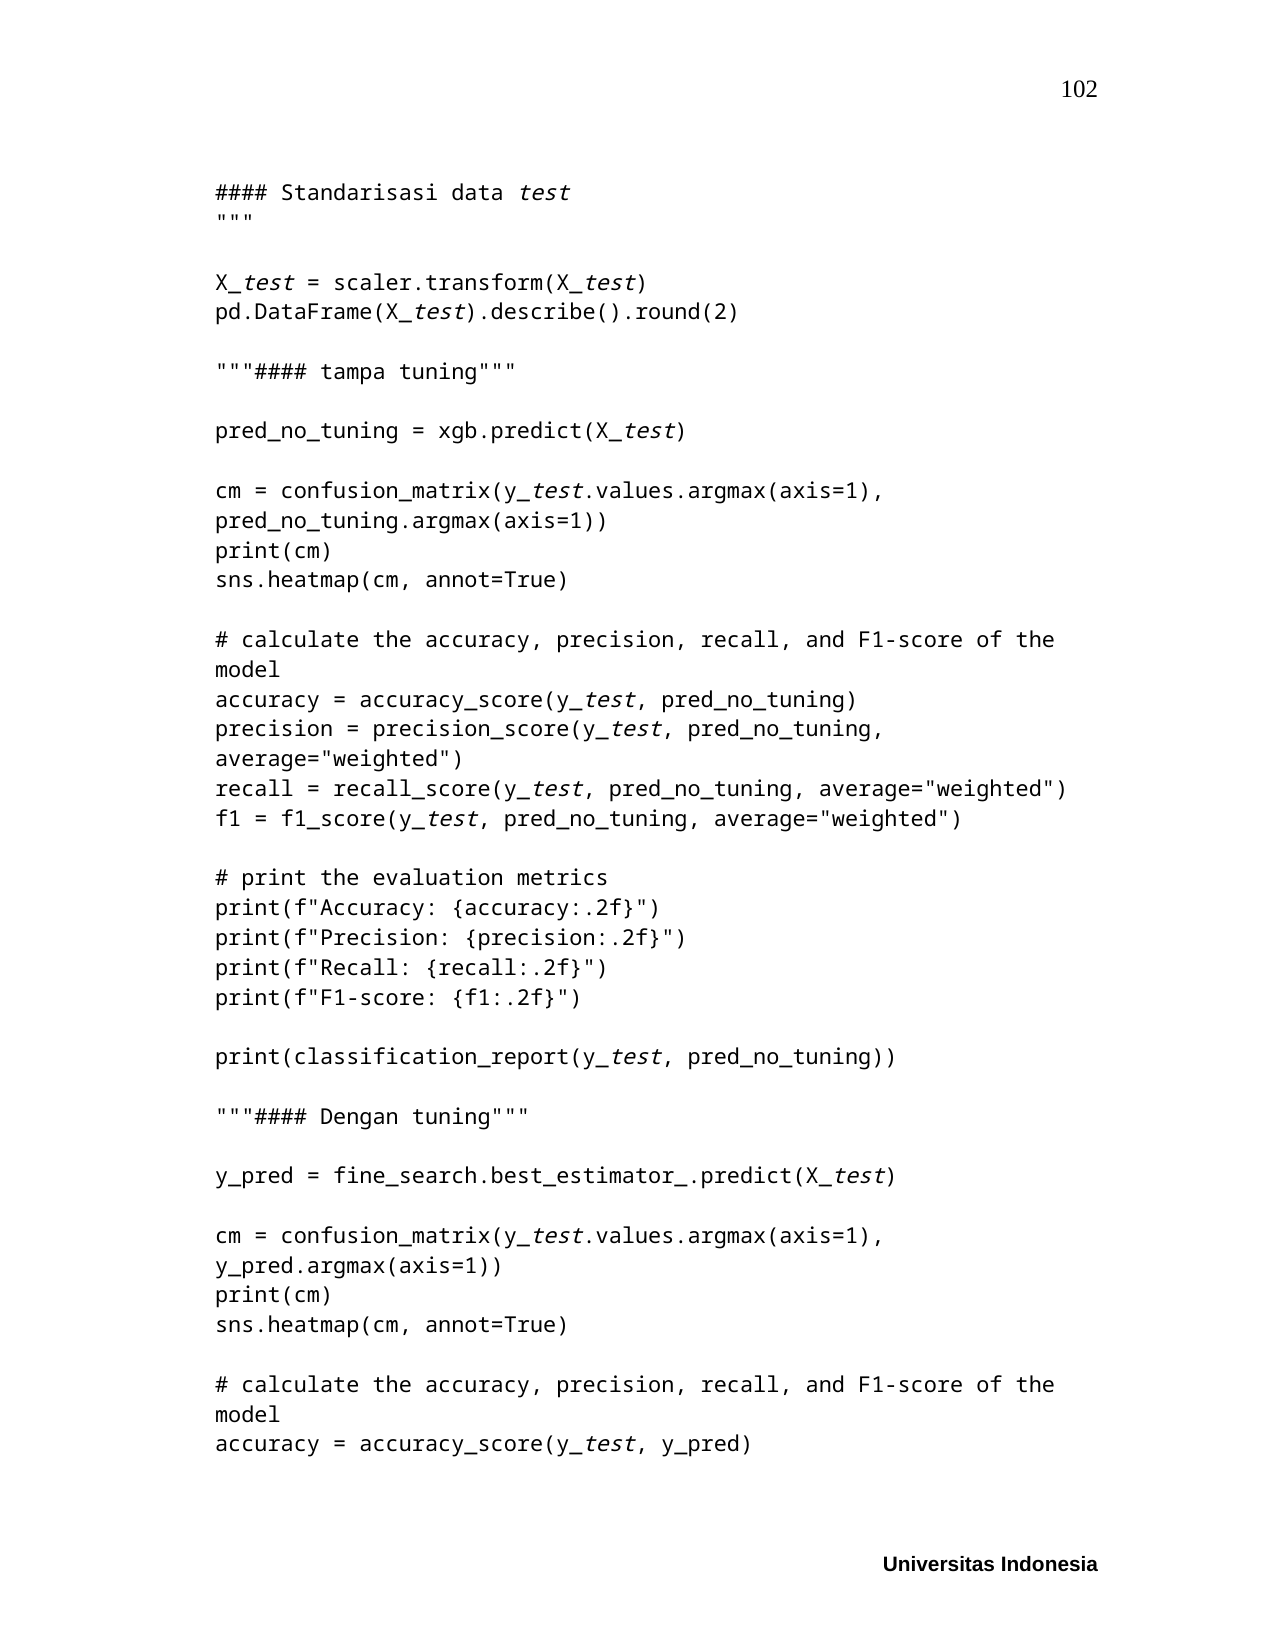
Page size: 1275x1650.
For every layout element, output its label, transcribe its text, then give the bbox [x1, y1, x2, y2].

text f1 = f1_score(y_test, pred_no_tuning, average="weighted") [215, 803, 1098, 833]
text """#### Dengan tuning""" [215, 1101, 1098, 1131]
text cm = confusion_matrix(y_test.values.argmax(axis=1), pred_no_tuning.argmax(axis=1)) [215, 475, 1098, 535]
text sns.heatmap(cm, annot=True) [215, 1309, 1098, 1339]
text print(f"Accuracy: {accuracy:.2f}") [215, 892, 1098, 922]
text pd.DataFrame(X_test).describe().round(2) [215, 296, 1098, 326]
text # print the evaluation metrics [215, 862, 1098, 892]
text #### Standarisasi data test [215, 177, 1098, 207]
text # calculate the accuracy, precision, recall, and F1-score of the model [215, 1369, 1098, 1428]
text print(cm) [215, 1279, 1098, 1309]
text accuracy = accuracy_score(y_test, y_pred) [215, 1428, 1098, 1458]
text # calculate the accuracy, precision, recall, and F1-score of the model [215, 624, 1098, 684]
text print(f"Precision: {precision:.2f}") [215, 922, 1098, 952]
text print(f"F1-score: {f1:.2f}") [215, 982, 1098, 1011]
text recall = recall_score(y_test, pred_no_tuning, average="weighted") [215, 773, 1098, 803]
text pred_no_tuning = xgb.predict(X_test) [215, 416, 1098, 445]
text sns.heatmap(cm, annot=True) [215, 564, 1098, 594]
text """ [215, 207, 1098, 237]
text X_test = scaler.transform(X_test) [215, 267, 1098, 296]
text y_pred = fine_search.best_estimator_.predict(X_test) [215, 1160, 1098, 1190]
text print(cm) [215, 535, 1098, 564]
text cm = confusion_matrix(y_test.values.argmax(axis=1), y_pred.argmax(axis=1)) [215, 1220, 1098, 1279]
text print(classification_report(y_test, pred_no_tuning)) [215, 1041, 1098, 1071]
text """#### tampa tuning""" [215, 356, 1098, 386]
text accuracy = accuracy_score(y_test, pred_no_tuning) [215, 684, 1098, 713]
text print(f"Recall: {recall:.2f}") [215, 952, 1098, 982]
text precision = precision_score(y_test, pred_no_tuning, average="weighted") [215, 713, 1098, 773]
